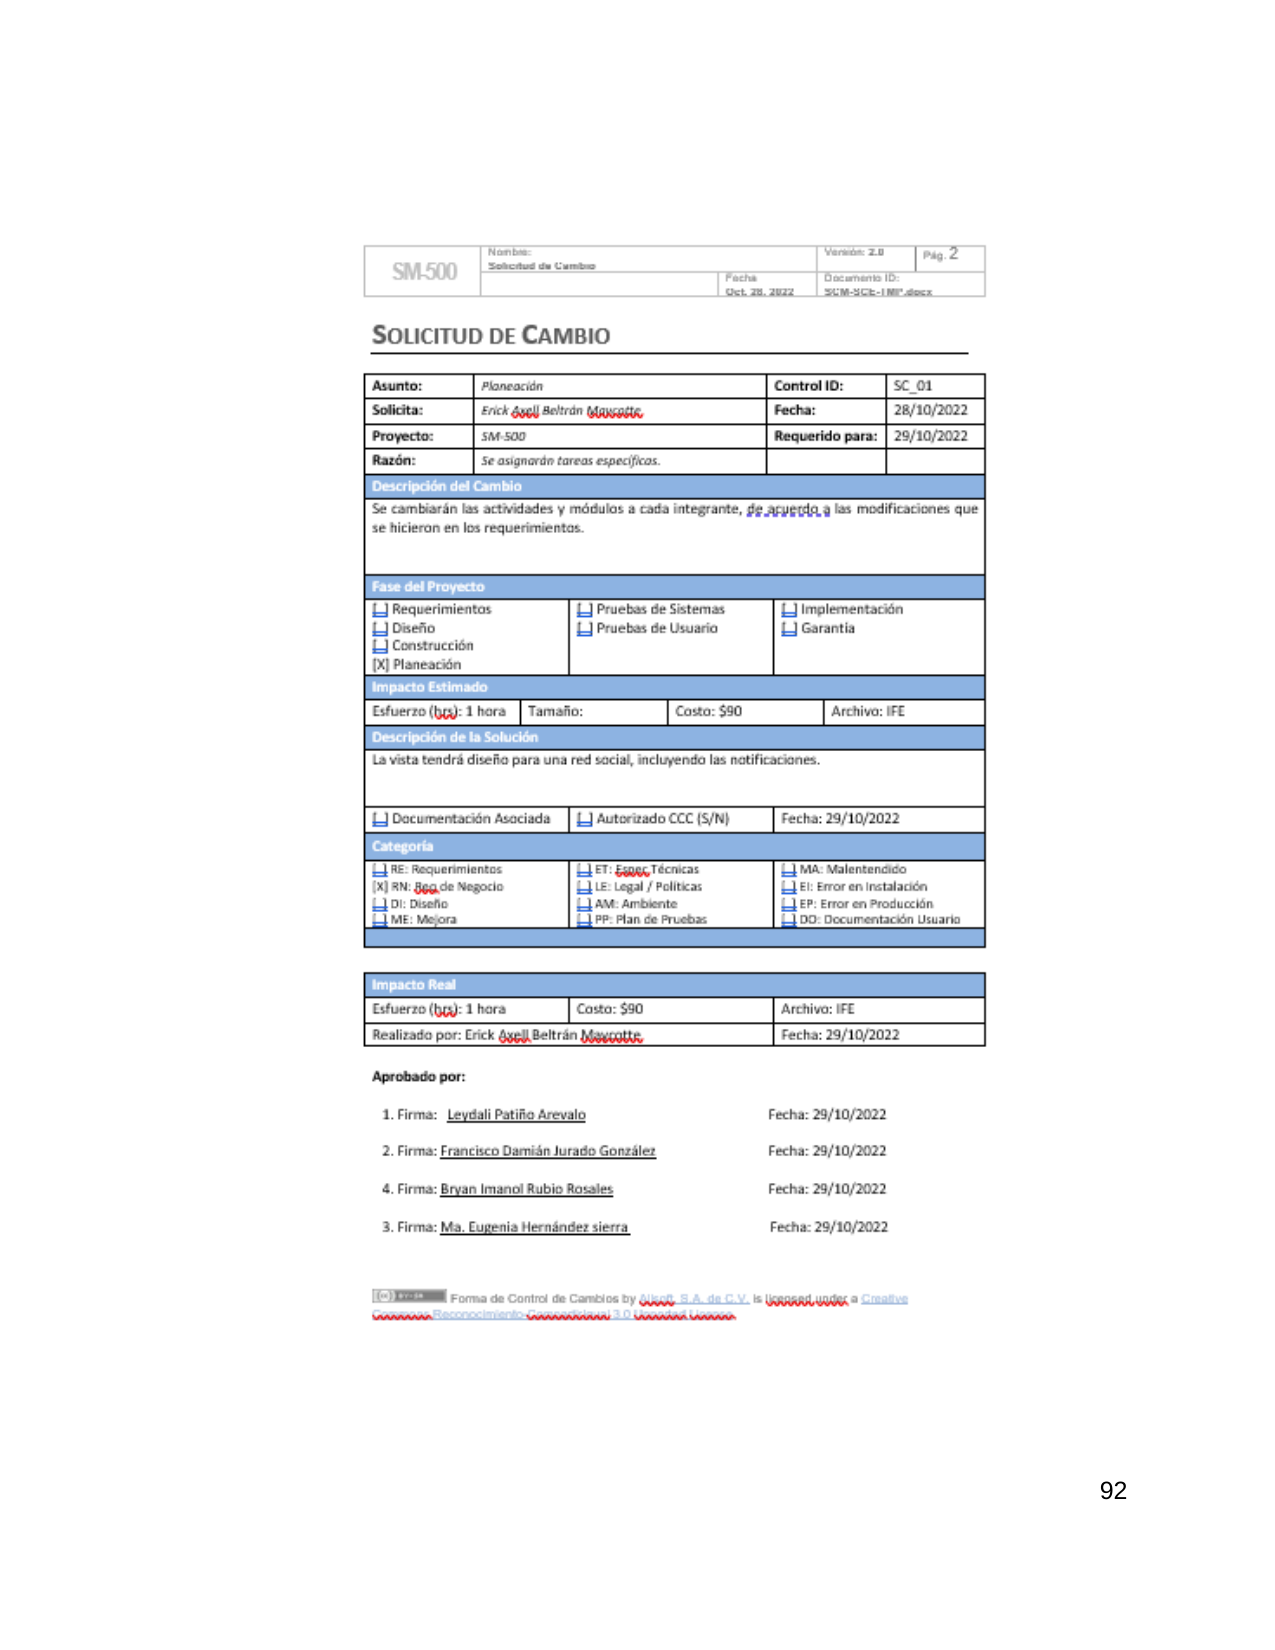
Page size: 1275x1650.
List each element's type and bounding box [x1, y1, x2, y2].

picture [347, 236, 993, 1343]
